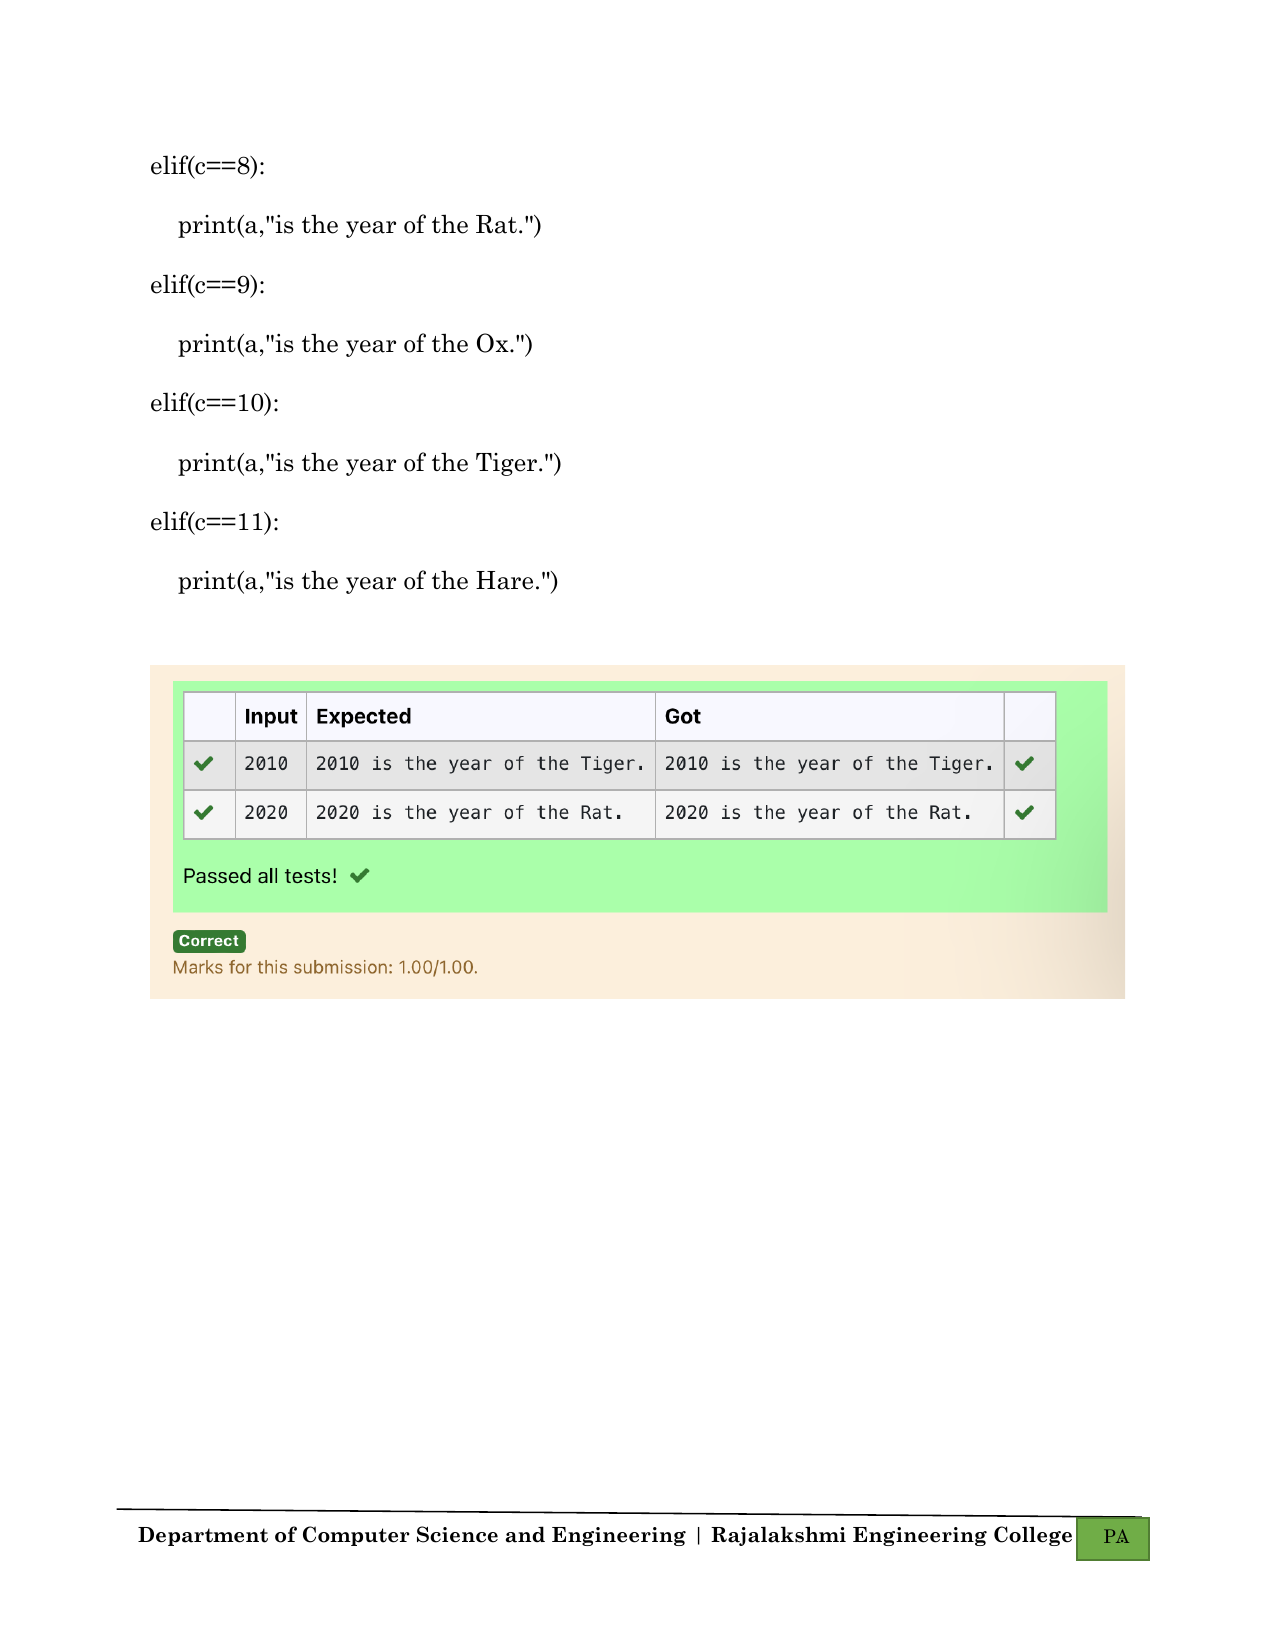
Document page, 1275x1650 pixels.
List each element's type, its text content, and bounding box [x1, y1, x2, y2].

text print(a,"is the year of the Hare.") [150, 565, 1125, 595]
text elif(c==11): [150, 506, 1125, 536]
text print(a,"is the year of the Rat.") [150, 209, 1125, 239]
text elif(c==9): [150, 268, 1125, 299]
text print(a,"is the year of the Tiger.") [150, 446, 1125, 476]
text elif(c==10): [150, 387, 1125, 417]
text print(a,"is the year of the Ox.") [150, 328, 1125, 358]
picture [150, 665, 1125, 999]
text elif(c==8): [150, 150, 1125, 180]
